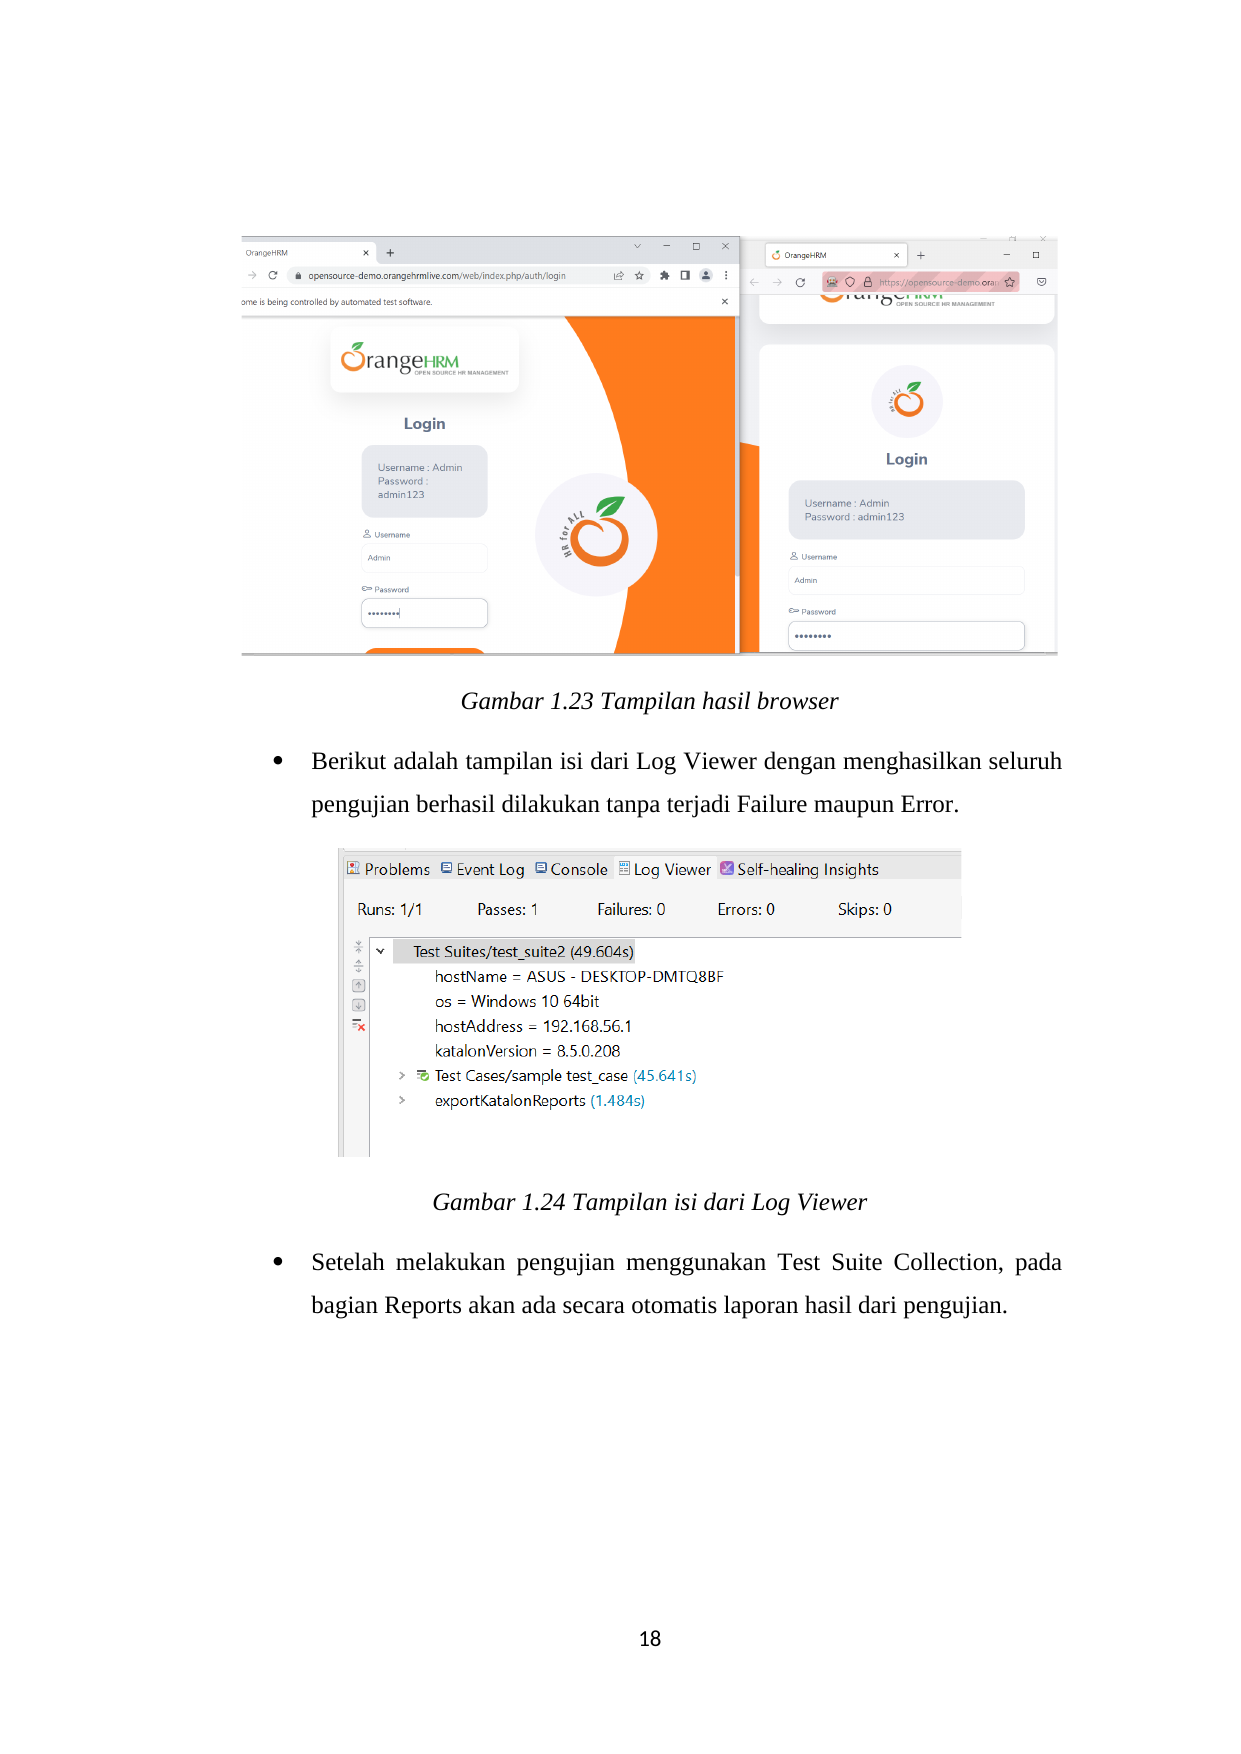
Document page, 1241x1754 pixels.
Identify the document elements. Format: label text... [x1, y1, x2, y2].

list Setelah melakukan pengujian menggunakan Test Suite Collection, pada bagian Reports akan ada secara otomatis laporan hasil dari pengujian. [274, 1247, 1063, 1319]
picture [241, 236, 1058, 656]
list Berikut adalah tampilan isi dari Log Viewer dengan menghasilkan seluruh pengujian berhasil dilakukan tanpa terjadi Failure maupun Error. [274, 746, 1063, 818]
text Gambar 1.23 Tampilan hasil browser [236, 686, 1063, 715]
text Gambar 1.24 Tampilan isi dari Log Viewer [236, 1187, 1063, 1216]
picture [337, 848, 962, 1157]
